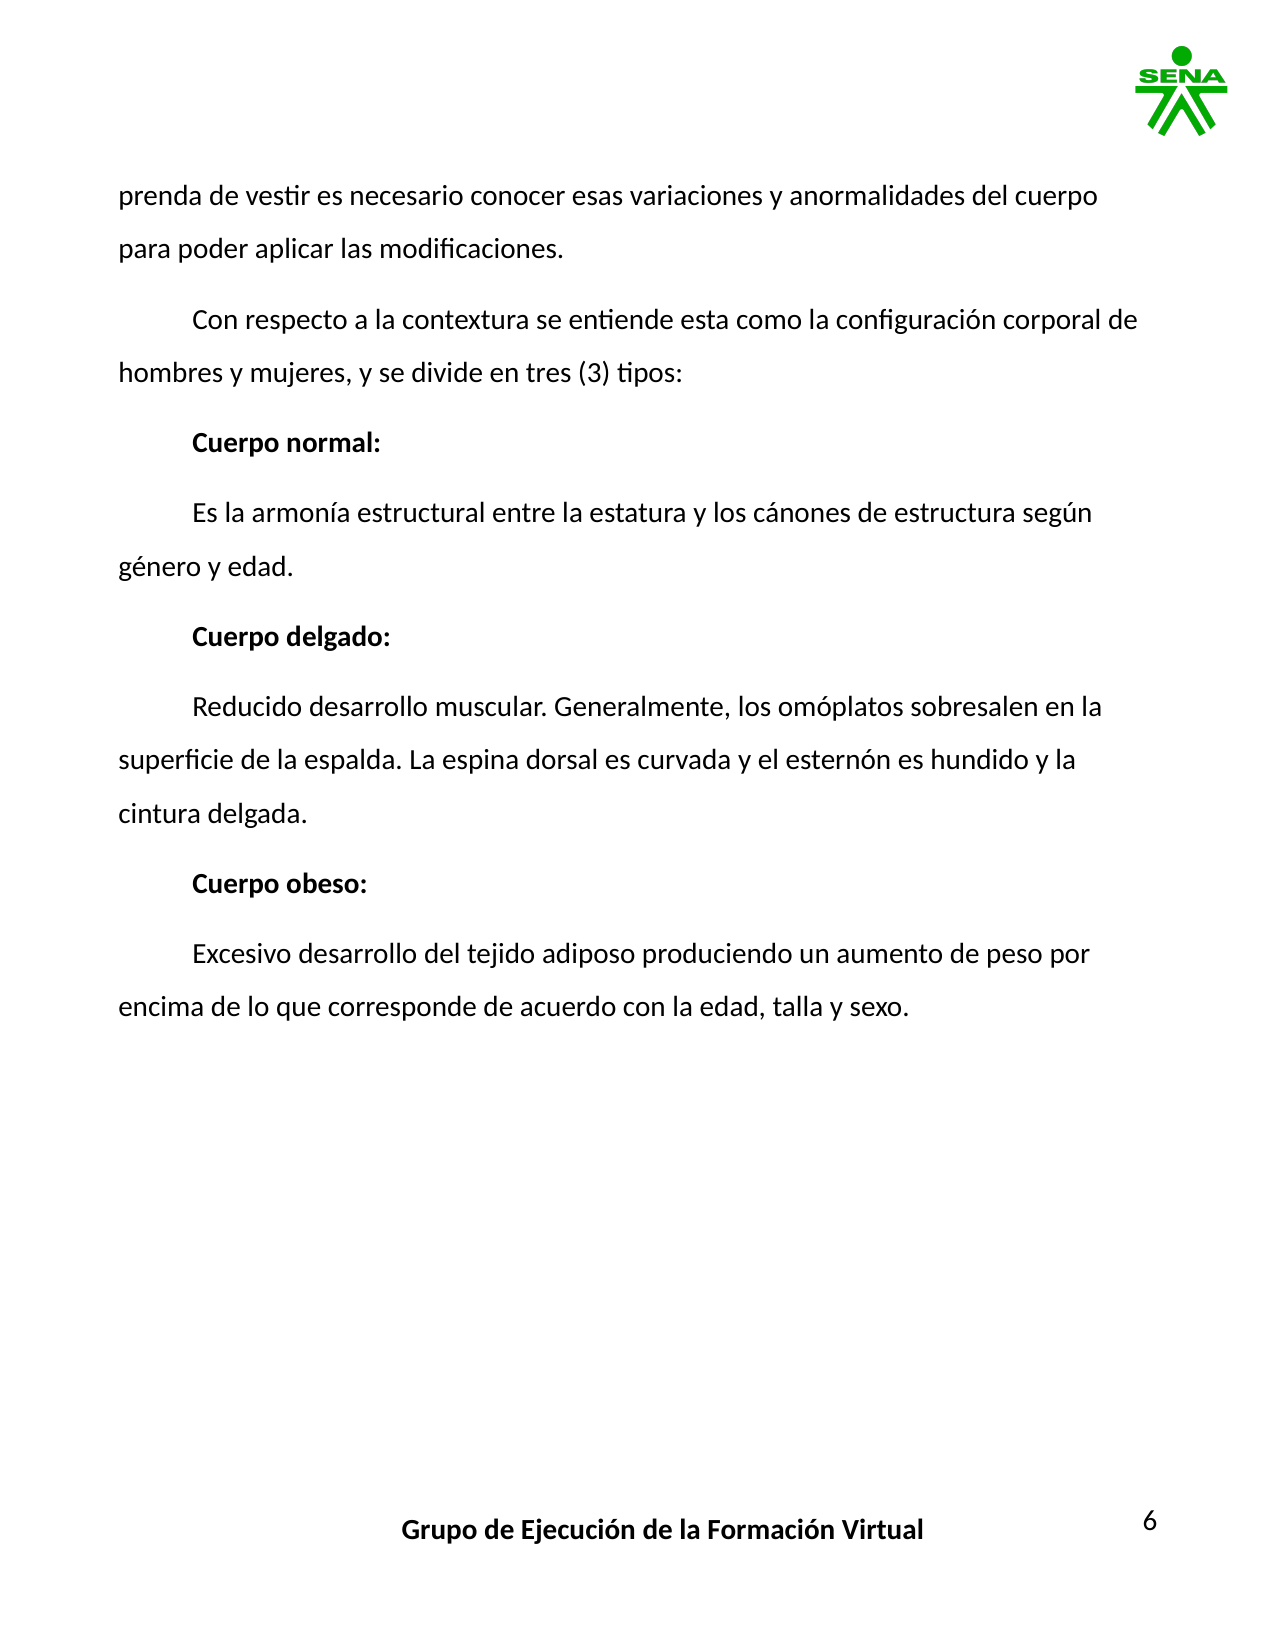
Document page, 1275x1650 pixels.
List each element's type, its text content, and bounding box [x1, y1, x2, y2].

text Reducido desarrollo muscular. Generalmente, los omóplatos sobresalen en la superficie de la espalda. La espina dorsal es curvada y el esternón es hundido y la cintura delgada. [118, 688, 1157, 831]
picture [1135, 46, 1228, 136]
text Cuerpo normal: [118, 424, 1157, 460]
text Cuerpo obeso: [118, 865, 1157, 901]
text Con respecto a la contextura se entiende esta como la configuración corporal de hombres y mujeres, y se divide en tres (3) tipos: [118, 301, 1157, 390]
text Excesivo desarrollo del tejido adiposo produciendo un aumento de peso por encima de lo que corresponde de acuerdo con la edad, talla y sexo. [118, 935, 1157, 1024]
text Es la armonía estructural entre la estatura y los cánones de estructura según género y edad. [118, 494, 1157, 583]
text Cuerpo delgado: [118, 618, 1157, 653]
